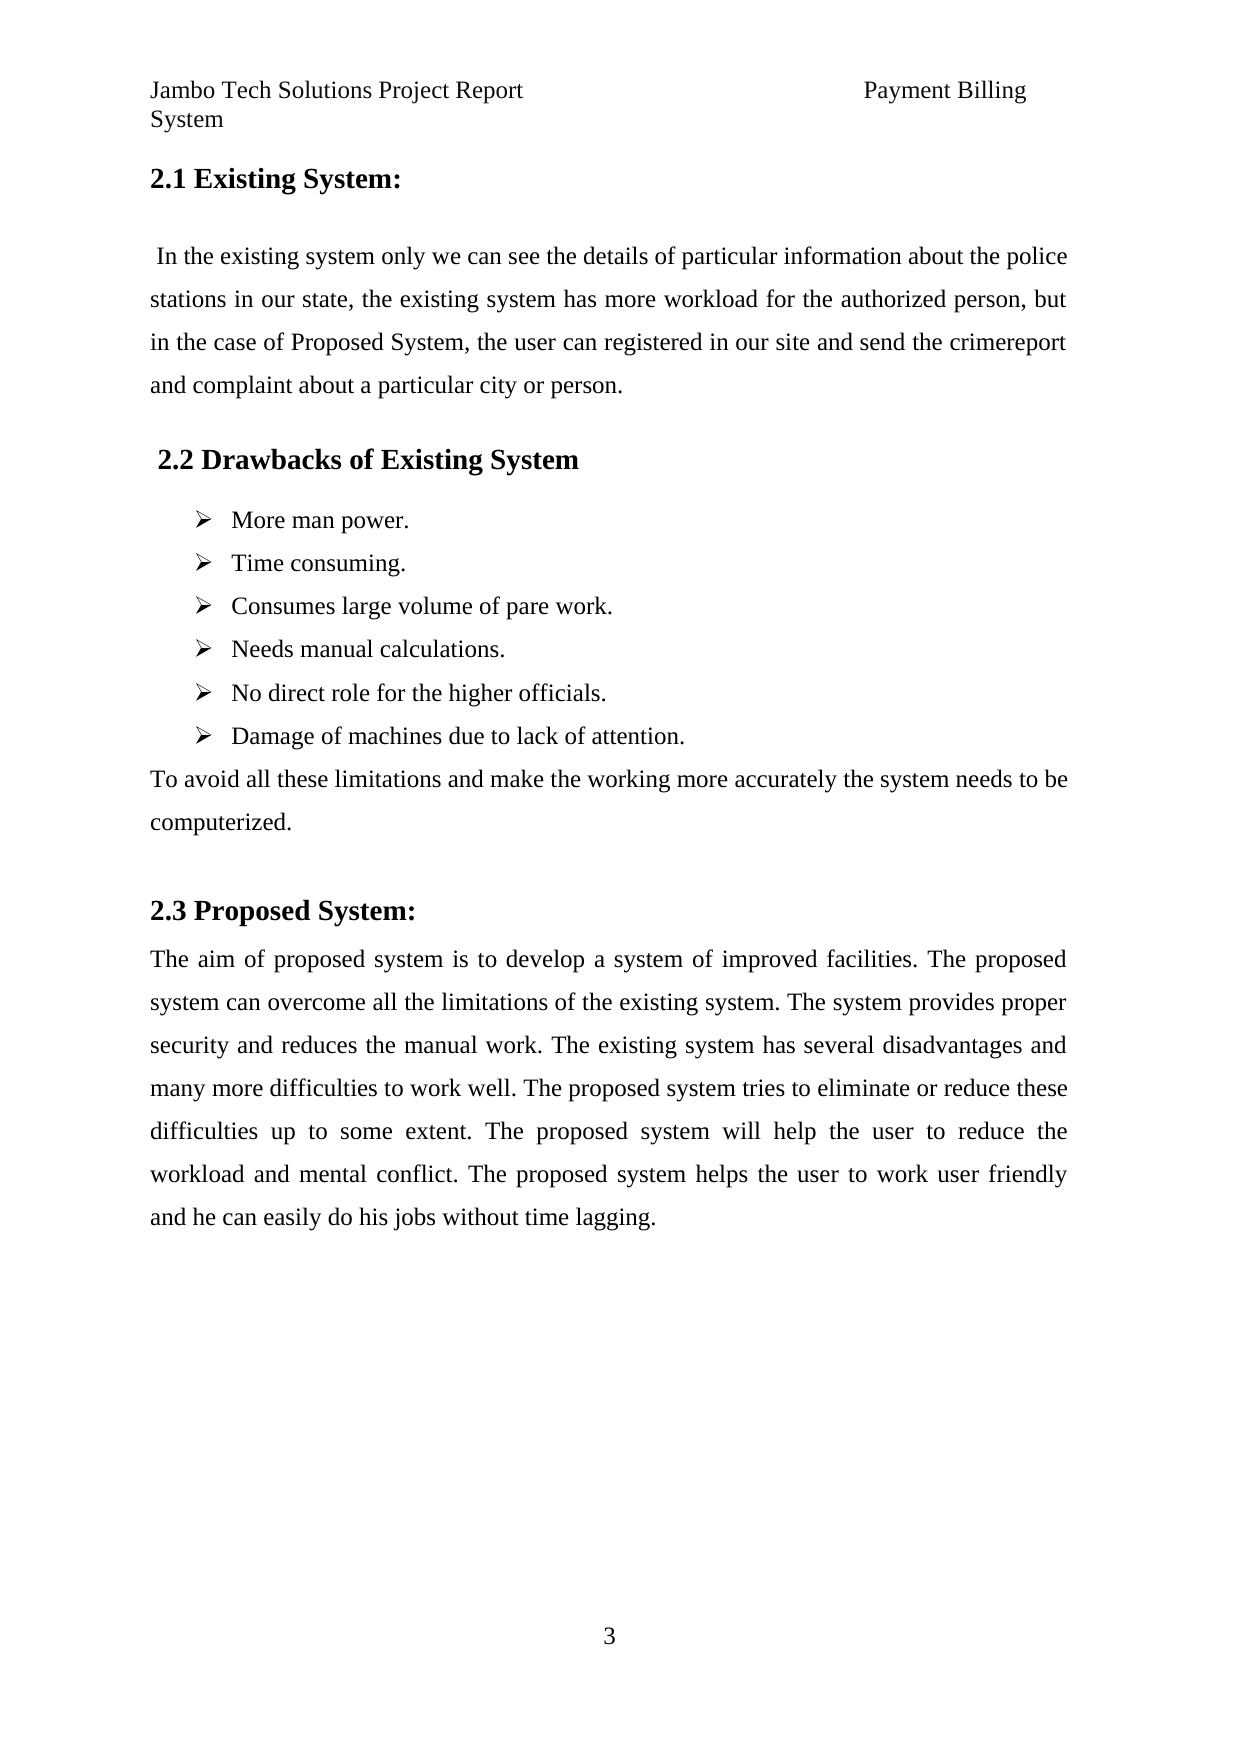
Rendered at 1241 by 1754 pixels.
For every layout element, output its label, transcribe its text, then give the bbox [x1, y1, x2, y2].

text To avoid all these limitations and make the working more accurately the system needs to be computerized. [150, 764, 1068, 836]
text The aim of proposed system is to develop a system of improved facilities. The proposed system can overcome all the limitations of the existing system. The system provides proper security and reduces the manual work. The existing system has several disadvantages and many more difficulties to work well. The proposed system tries to eliminate or reduce these difficulties up to some extent. The proposed system will help the user to reduce the workload and mental conflict. The proposed system helps the user to work user friendly and he can easily do his jobs without time lagging. [150, 944, 1068, 1231]
list Consumes large volume of pare work. [194, 591, 1068, 620]
list Needs manual calculations. [194, 634, 1068, 663]
text 2.1 Existing System: [150, 161, 1068, 195]
text 2.2 Drawbacks of Existing System [150, 442, 1068, 476]
list Time consuming. [194, 548, 1068, 577]
list No direct role for the higher officials. [194, 678, 1068, 706]
list Damage of machines due to lack of attention. [194, 721, 1068, 749]
list More man power. [194, 505, 1068, 534]
text 2.3 Proposed System: [150, 893, 1068, 927]
text In the existing system only we can see the details of particular information about the police stations in our state, the existing system has more workload for the authorized person, but in the case of Proposed System, the user can registered in our site and send the crimereport and complaint about a particular city or person. [150, 241, 1068, 399]
